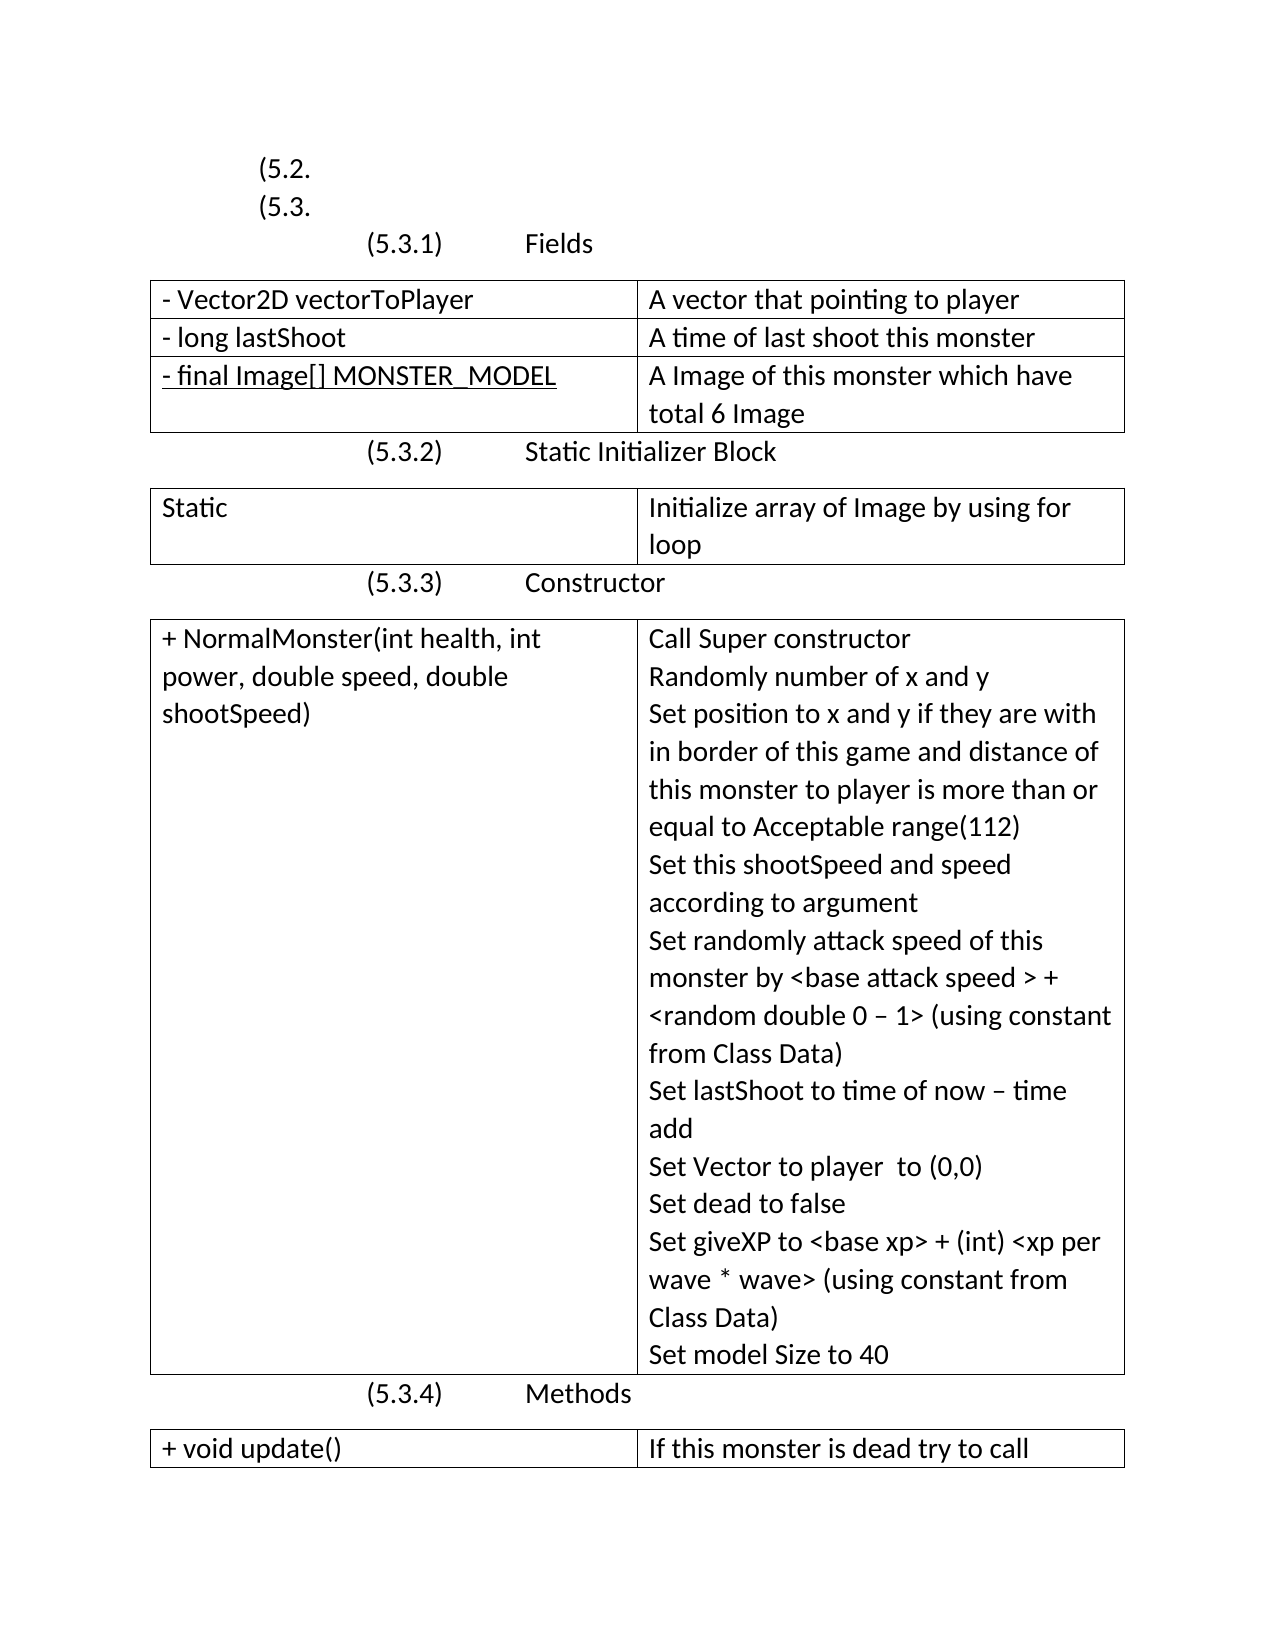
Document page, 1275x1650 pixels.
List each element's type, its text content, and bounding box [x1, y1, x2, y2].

list Static Initializer Block [366, 433, 1125, 469]
table_header - Vector2D vectorToPlayer [151, 281, 637, 318]
table_header A vector that pointing to player [638, 281, 1124, 318]
table_cell - long lastShoot [151, 319, 637, 356]
table_header + void update() [151, 1430, 637, 1467]
table_header Static [151, 489, 637, 563]
table_cell A time of last shoot this monster [638, 319, 1124, 356]
list Constructor [366, 565, 1125, 600]
list Fields [366, 225, 1125, 261]
table_cell A Image of this monster which have total 6 Image [638, 357, 1124, 432]
table_header Call Super constructor Randomly number of x and y Set position to x and y if they are with in border of this game and distance of this monster to player is more than or equal to Acceptable range(112) Set this shootSpeed and speed according to argument Set randomly attack speed of this monster by <base attack speed > + <random double 0 – 1> (using constant from Class Data) Set lastShoot to time of now – time add Set Vector to player to (0,0) Set dead to false Set giveXP to <base xp> + (int) <xp per wave * wave> (using constant from Class Data) Set model Size to 40 [638, 620, 1124, 1374]
list Methods [366, 1375, 1125, 1410]
table_cell - final Image[] MONSTER_MODEL [151, 357, 637, 432]
table_header + NormalMonster(int health, int power, double speed, double shootSpeed) [151, 620, 637, 1374]
table_header Initialize array of Image by using for loop [638, 489, 1124, 563]
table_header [638, 1430, 1124, 1467]
